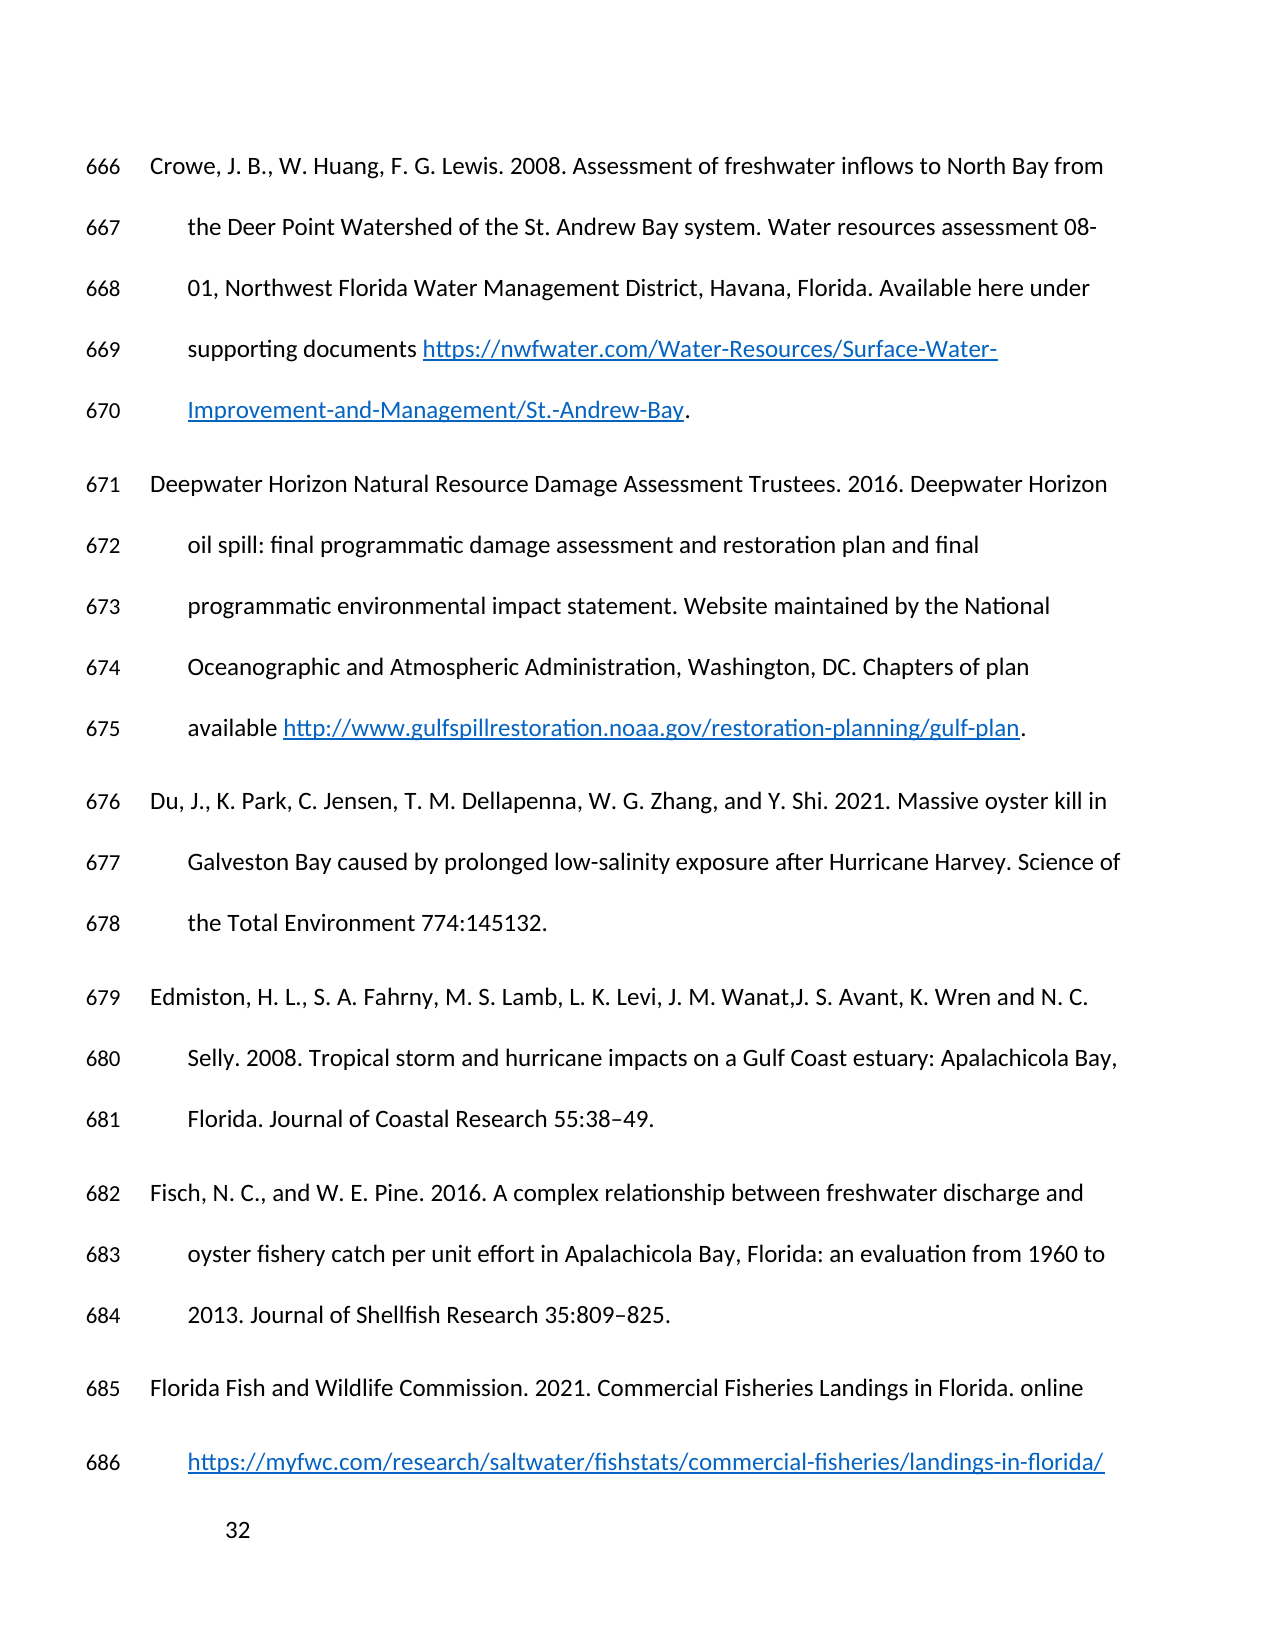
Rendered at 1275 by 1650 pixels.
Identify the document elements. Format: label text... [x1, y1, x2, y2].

text Edmiston, H. L., S. A. Fahrny, M. S. Lamb, L. K. Levi, J. M. Wanat,J. S. Avant, K. Wren and N. C. Selly. 2008. Tropical storm and hurricane impacts on a Gulf Coast estuary: Apalachicola Bay, Florida. Journal of Coastal Research 55:38–49. [150, 981, 1125, 1134]
text Du, J., K. Park, C. Jensen, T. M. Dellapenna, W. G. Zhang, and Y. Shi. 2021. Massive oyster kill in Galveston Bay caused by prolonged low-salinity exposure after Hurricane Harvey. Science of the Total Environment 774:145132. [150, 785, 1125, 938]
text Crowe, J. B., W. Huang, F. G. Lewis. 2008. Assessment of freshwater inflows to North Bay from the Deer Point Watershed of the St. Andrew Bay system. Water resources assessment 08-01, Northwest Florida Water Management District, Havana, Florida. Available here under supporting documents https://nwfwater.com/Water-Resources/Surface-Water-Improvement-and-Management/St.-Andrew-Bay. [150, 150, 1125, 425]
text Fisch, N. C., and W. E. Pine. 2016. A complex relationship between freshwater discharge and oyster fishery catch per unit effort in Apalachicola Bay, Florida: an evaluation from 1960 to 2013. Journal of Shellfish Research 35:809–825. [150, 1177, 1125, 1329]
text https://myfwc.com/research/saltwater/fishstats/commercial-fisheries/landings-in-florida/ [187, 1446, 1125, 1476]
text Florida Fish and Wildlife Commission. 2021. Commercial Fisheries Landings in Florida. online [150, 1372, 1125, 1403]
text Deepwater Horizon Natural Resource Damage Assessment Trustees. 2016. Deepwater Horizon oil spill: final programmatic damage assessment and restoration plan and final programmatic environmental impact statement. Website maintained by the National Oceanographic and Atmospheric Administration, Washington, DC. Chapters of plan available http://www.gulfspillrestoration.noaa.gov/restoration-planning/gulf-plan. [150, 468, 1125, 742]
